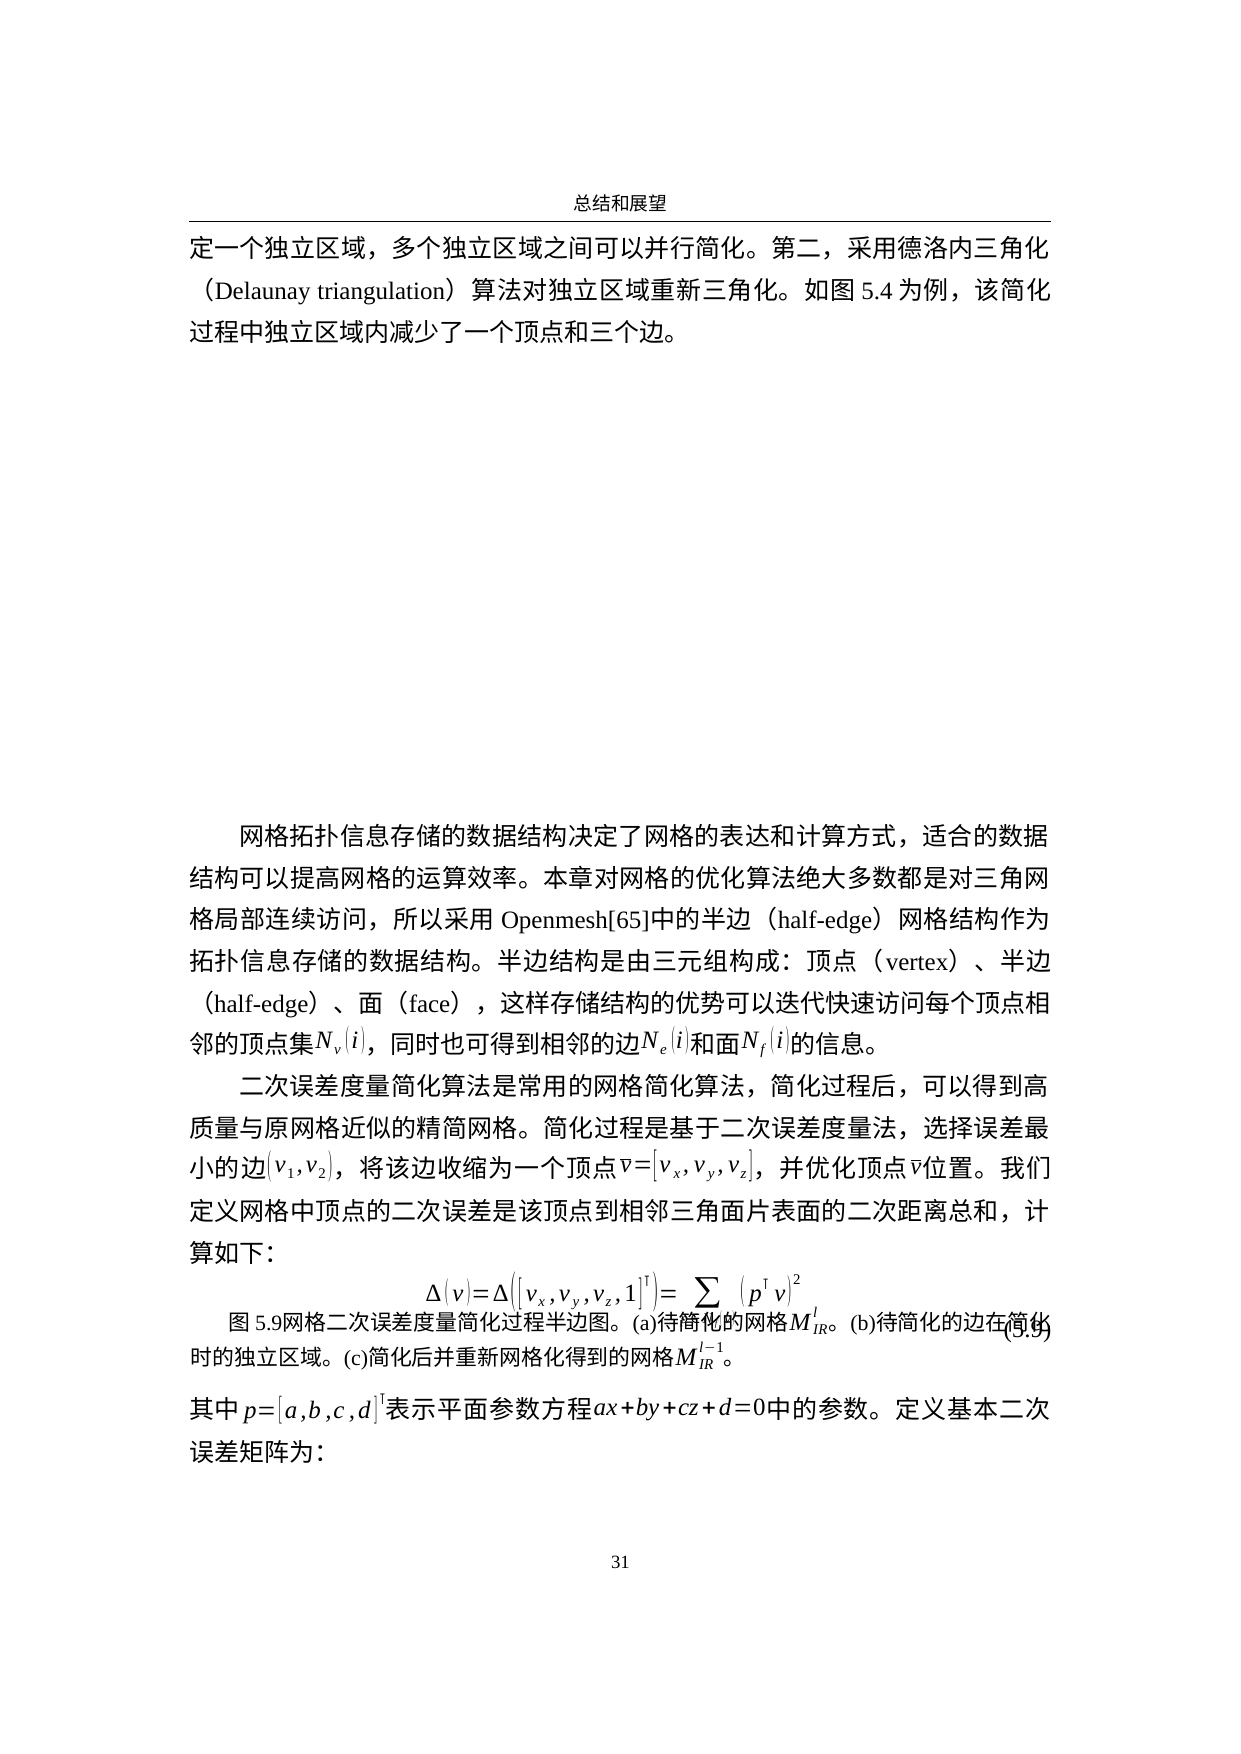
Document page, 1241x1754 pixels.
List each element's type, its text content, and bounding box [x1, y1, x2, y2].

text 网格拓扑信息存储的数据结构决定了网格的表达和计算方式，适合的数据结构可以提高网格的运算效率。本章对网格的优化算法绝大多数都是对三角网格局部连续访问，所以采用Openmesh[65]中的半边（half-edge）网格结构作为拓扑信息存储的数据结构。半边结构是由三元组构成：顶点（vertex）、半边（half-edge）、面（face），这样存储结构的优势可以迭代快速访问每个顶点相邻的顶点集，同时也可得到相邻的边和面的信息。 [189, 349, 1051, 1062]
text 二次误差度量简化算法是常用的网格简化算法，简化过程后，可以得到高质量与原网格近似的精简网格。简化过程是基于二次误差度量法，选择误差最小的边，将该边收缩为一个顶点，并优化顶点位置。我们定义网格中顶点的二次误差是该顶点到相邻三角面片表面的二次距离总和，计算如下： [189, 1062, 1051, 1271]
table_header [273, 1271, 953, 1387]
text 其中表示平面参数方程中的参数。定义基本二次误差矩阵为： [189, 1387, 1051, 1470]
table_header [189, 1271, 272, 1387]
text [189, 224, 1051, 349]
